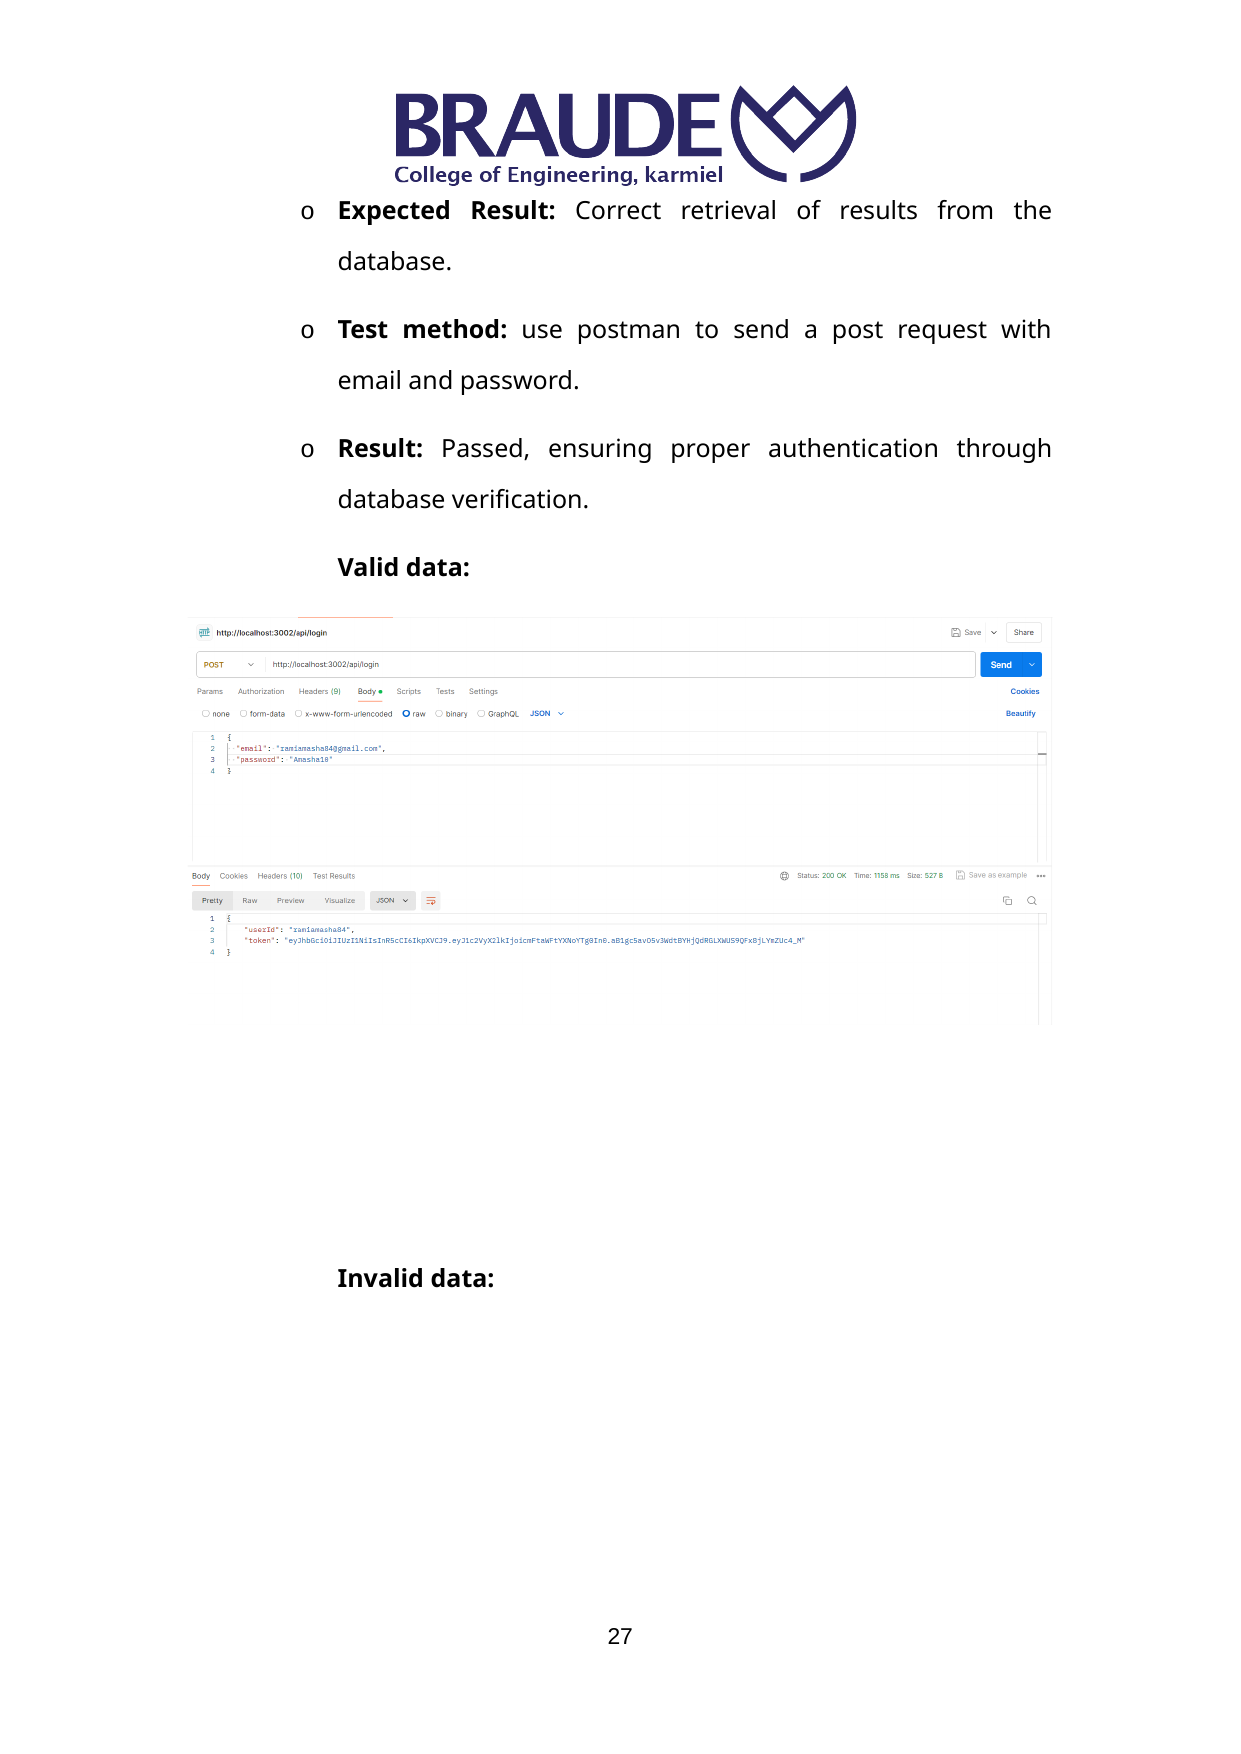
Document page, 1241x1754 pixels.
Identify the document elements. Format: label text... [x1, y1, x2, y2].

picture [369, 73, 871, 193]
list Test method: use postman to send a post request with email and password. [300, 311, 1053, 397]
picture [187, 617, 1053, 1025]
text Valid data: [337, 549, 1053, 583]
list Result: Passed, ensuring proper authentication through database verification. [300, 430, 1053, 516]
list Expected Result: Correct retrieval of results from the database. [300, 192, 1053, 278]
text Invalid data: [337, 1260, 1053, 1294]
